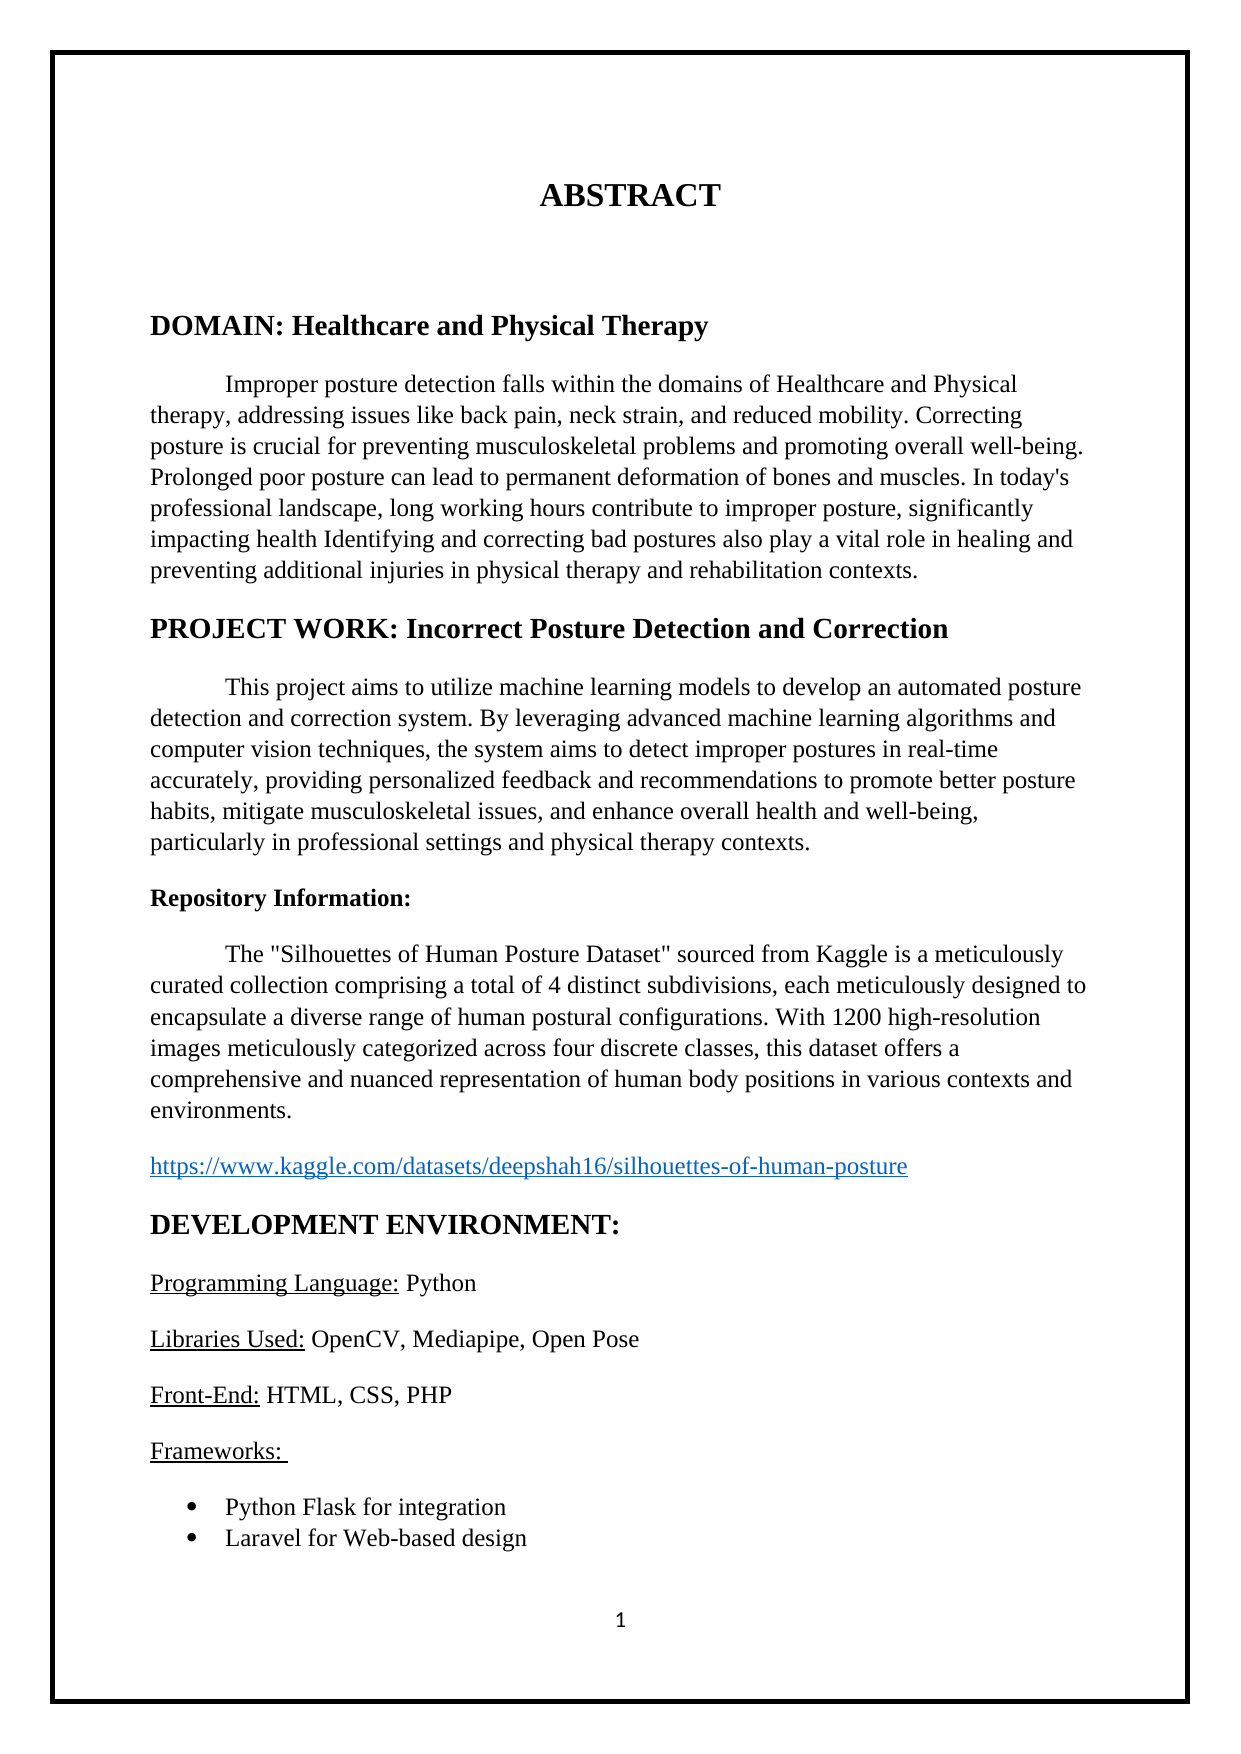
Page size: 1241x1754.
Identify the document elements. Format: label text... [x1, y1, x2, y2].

text The "Silhouettes of Human Posture Dataset" sourced from Kaggle is a meticulously curated collection comprising a total of 4 distinct subdivisions, each meticulously designed to encapsulate a diverse range of human postural configurations. With 1200 high-resolution images meticulously categorized across four discrete classes, this dataset offers a comprehensive and nuanced representation of human body positions in various contexts and environments. [150, 939, 1090, 1123]
list Python Flask for integration [187, 1492, 1090, 1521]
text Programming Language: Python [150, 1268, 1090, 1297]
text Improper posture detection falls within the domains of Healthcare and Physical therapy, addressing issues like back pain, neck strain, and reduced mobility. Correcting posture is crucial for preventing musculoskeletal problems and promoting overall well-being. Prolonged poor posture can lead to permanent deformation of bones and muscles. In today's professional landscape, long working hours contribute to improper posture, significantly impacting health Identifying and correcting bad postures also play a vital role in healing and preventing additional injuries in physical therapy and rehabilitation contexts. [150, 369, 1090, 584]
text Libraries Used: OpenCV, Mediapipe, Open Pose [150, 1324, 1090, 1353]
text Repository Information: [150, 883, 1090, 912]
text PROJECT WORK: Incorrect Posture Detection and Correction [150, 611, 1090, 645]
text Front-End: HTML, CSS, PHP [150, 1380, 1090, 1409]
text DEVELOPMENT ENVIRONMENT: [150, 1207, 1090, 1240]
text https://www.kaggle.com/datasets/deepshah16/silhouettes-of-human-posture [150, 1151, 1090, 1179]
text ABSTRACT [150, 175, 1090, 213]
list Laravel for Web-based design [187, 1523, 1090, 1552]
text Frameworks: [150, 1436, 1090, 1465]
text This project aims to utilize machine learning models to develop an automated posture detection and correction system. By leveraging advanced machine learning algorithms and computer vision techniques, the system aims to detect improper postures in real-time accurately, providing personalized feedback and recommendations to promote better posture habits, mitigate musculoskeletal issues, and enhance overall health and well-being, particularly in professional settings and physical therapy contexts. [150, 672, 1090, 856]
text DOMAIN: Healthcare and Physical Therapy [150, 308, 1090, 341]
